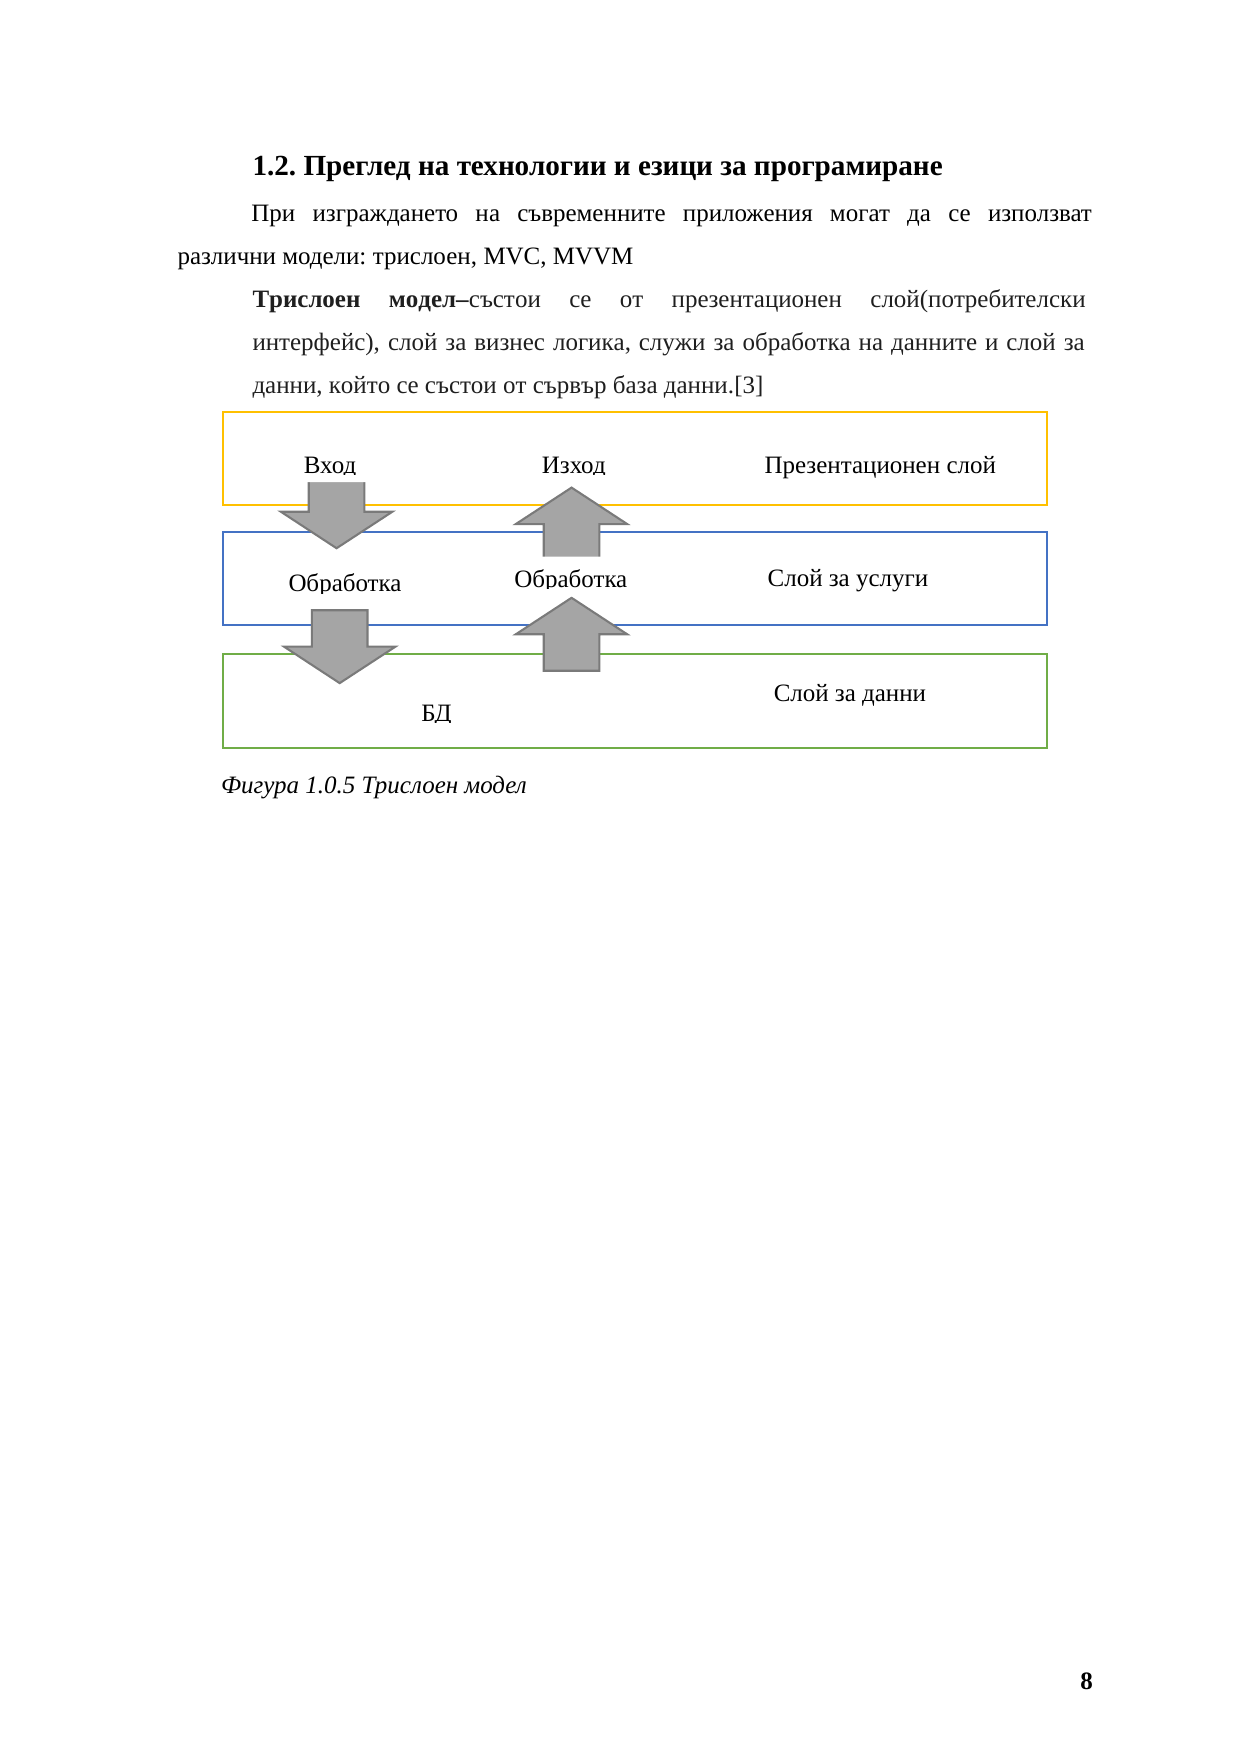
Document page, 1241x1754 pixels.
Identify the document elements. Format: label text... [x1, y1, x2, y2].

text При изграждането на съвременните приложения могат да се използват различни модели: трислоен, MVC, MVVM [177, 198, 1092, 270]
list Трислоен модел–състои се от презентационен слой(потребителски интерфейс), слой за визнес логика, служи за обработка на данните и слой за данни, който се състои от сървър база данни.[3] [252, 284, 1086, 399]
subtitle 1.2. Преглед на технологии и езици за програмиране [177, 148, 1092, 181]
